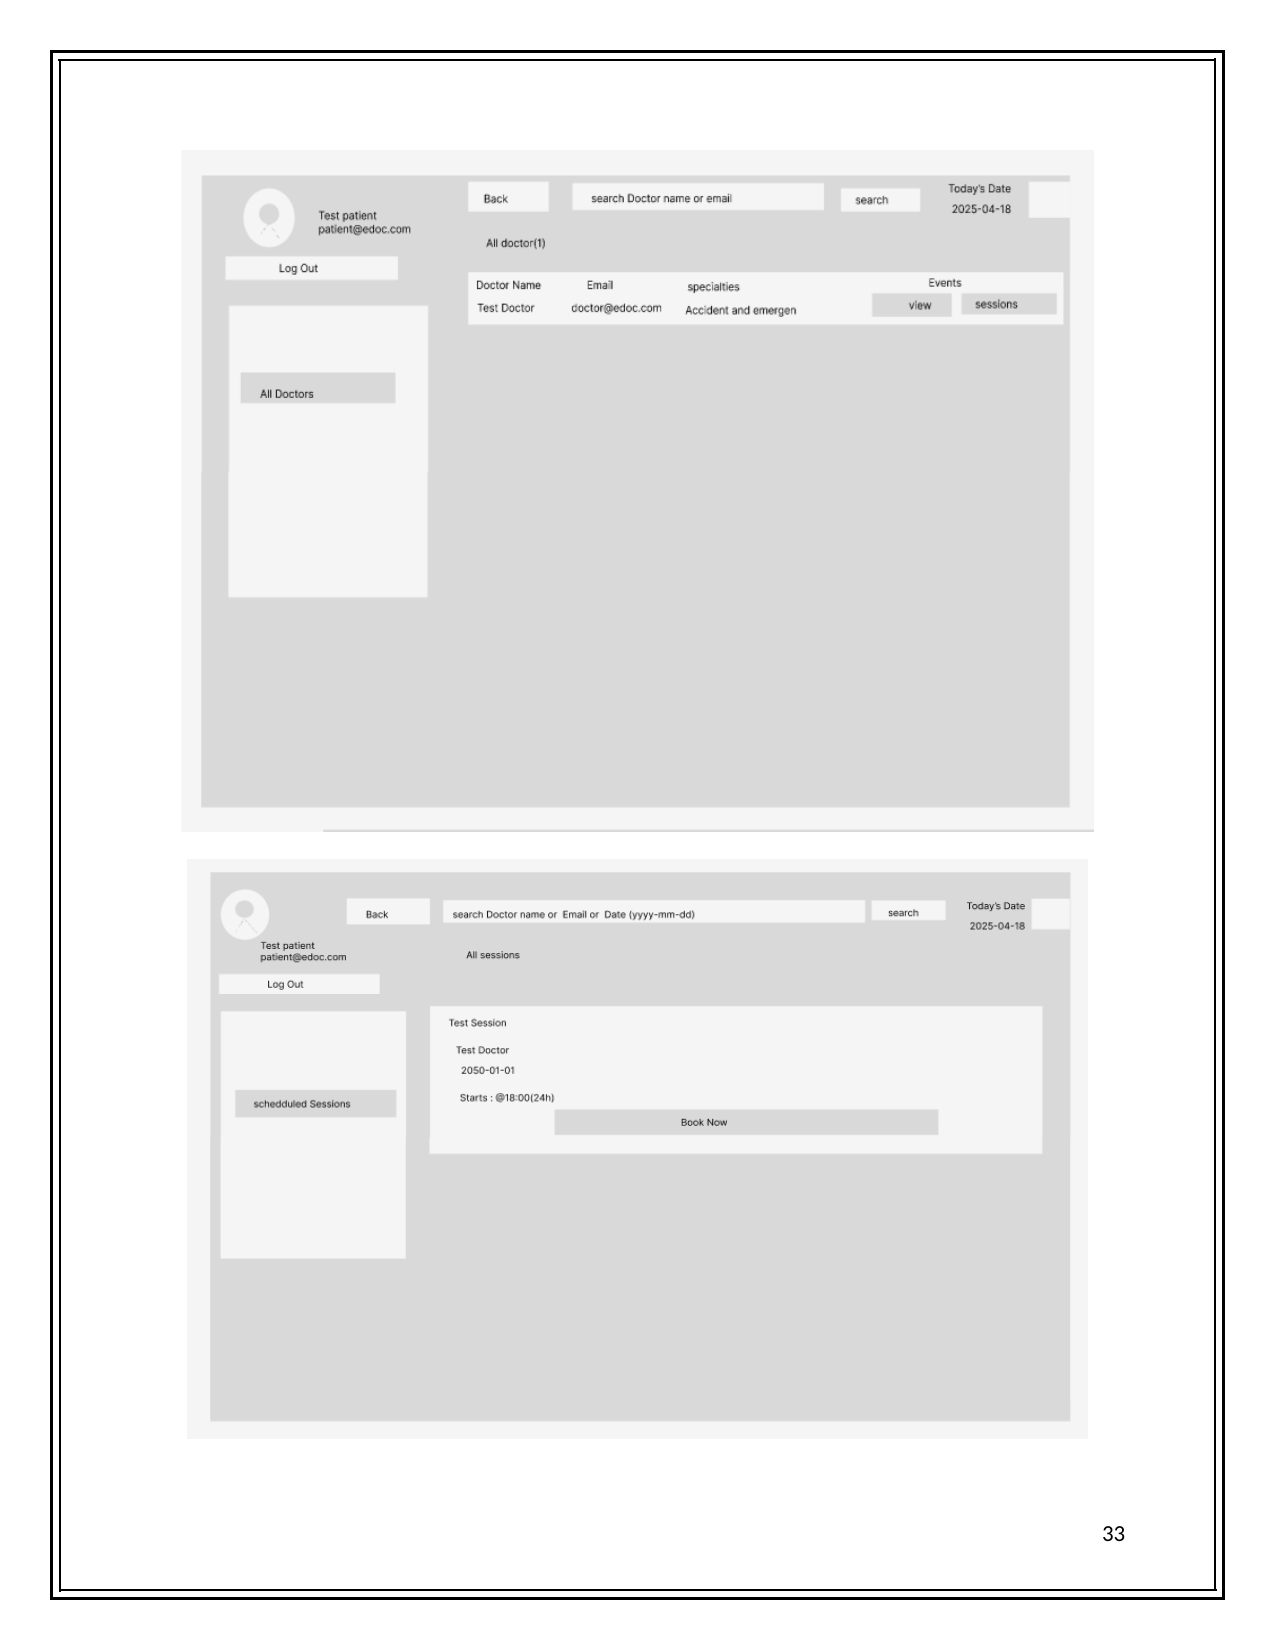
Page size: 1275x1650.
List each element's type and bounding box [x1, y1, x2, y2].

picture [186, 859, 1089, 1439]
picture [181, 150, 1094, 832]
